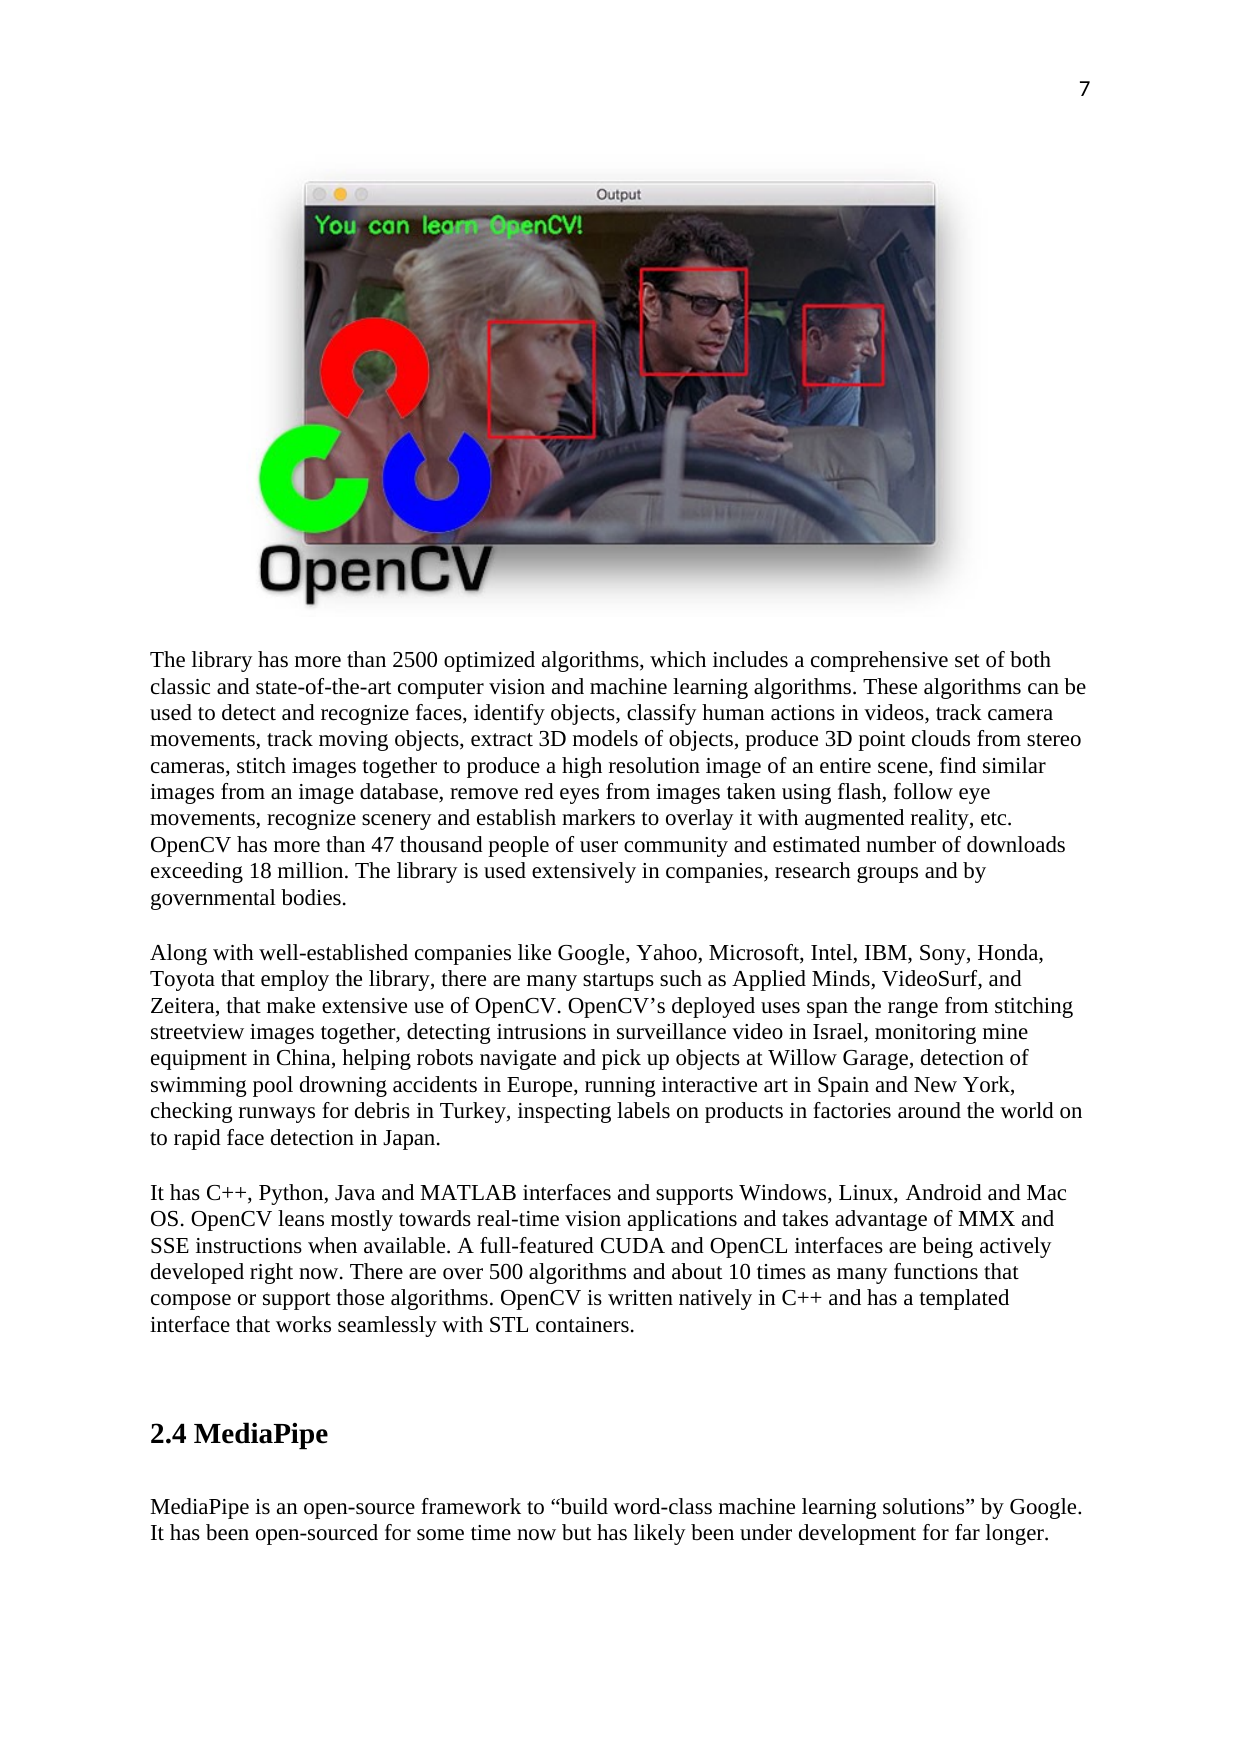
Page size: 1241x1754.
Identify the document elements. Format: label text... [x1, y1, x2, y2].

text MediaPipe is an open-source framework to “build word-class machine learning solutions” by Google. It has been open-sourced for some time now but has likely been under development for far longer. [150, 1467, 1090, 1546]
text 2.4 MediaPipe [150, 1417, 1090, 1450]
text It has C++, Python, Java and MATLAB interfaces and supports Windows, Linux, Android and Mac OS. OpenCV leans mostly towards real-time vision applications and takes advantage of MMX and SSE instructions when available. A full-featured CUDA and OpenCL interfaces are being actively developed right now. There are over 500 algorithms and about 10 times as many functions that compose or support those algorithms. OpenCV is written natively in C++ and has a templated interface that works seamlessly with STL containers. [150, 1179, 1090, 1337]
text The library has more than 2500 optimized algorithms, which includes a comprehensive set of both classic and state-of-the-art computer vision and machine learning algorithms. These algorithms can be used to detect and recognize faces, identify objects, classify human actions in videos, track camera movements, track moving objects, extract 3D models of objects, produce 3D point clouds from stereo cameras, stitch images together to produce a high resolution image of an entire scene, find similar images from an image database, remove red eyes from images taken using flash, follow eye movements, recognize scenery and establish markers to overlay it with augmented reality, etc. OpenCV has more than 47 thousand people of user community and estimated number of downloads exceeding 18 million. The library is used extensively in companies, research groups and by governmental bodies. [150, 646, 1090, 910]
picture [246, 149, 994, 617]
text Along with well-established companies like Google, Yahoo, Microsoft, Intel, IBM, Sony, Honda, Toyota that employ the library, there are many startups such as Applied Minds, VideoSurf, and Zeitera, that make extensive use of OpenCV. OpenCV’s deployed uses span the range from stitching streetview images together, detecting intrusions in surveillance video in Israel, monitoring mine equipment in China, helping robots navigate and pick up objects at Willow Garage, detection of swimming pool drowning accidents in Europe, running interactive art in Spain and New York, checking runways for debris in Turkey, inspecting labels on products in factories around the world on to rapid face detection in Japan. [150, 939, 1090, 1150]
